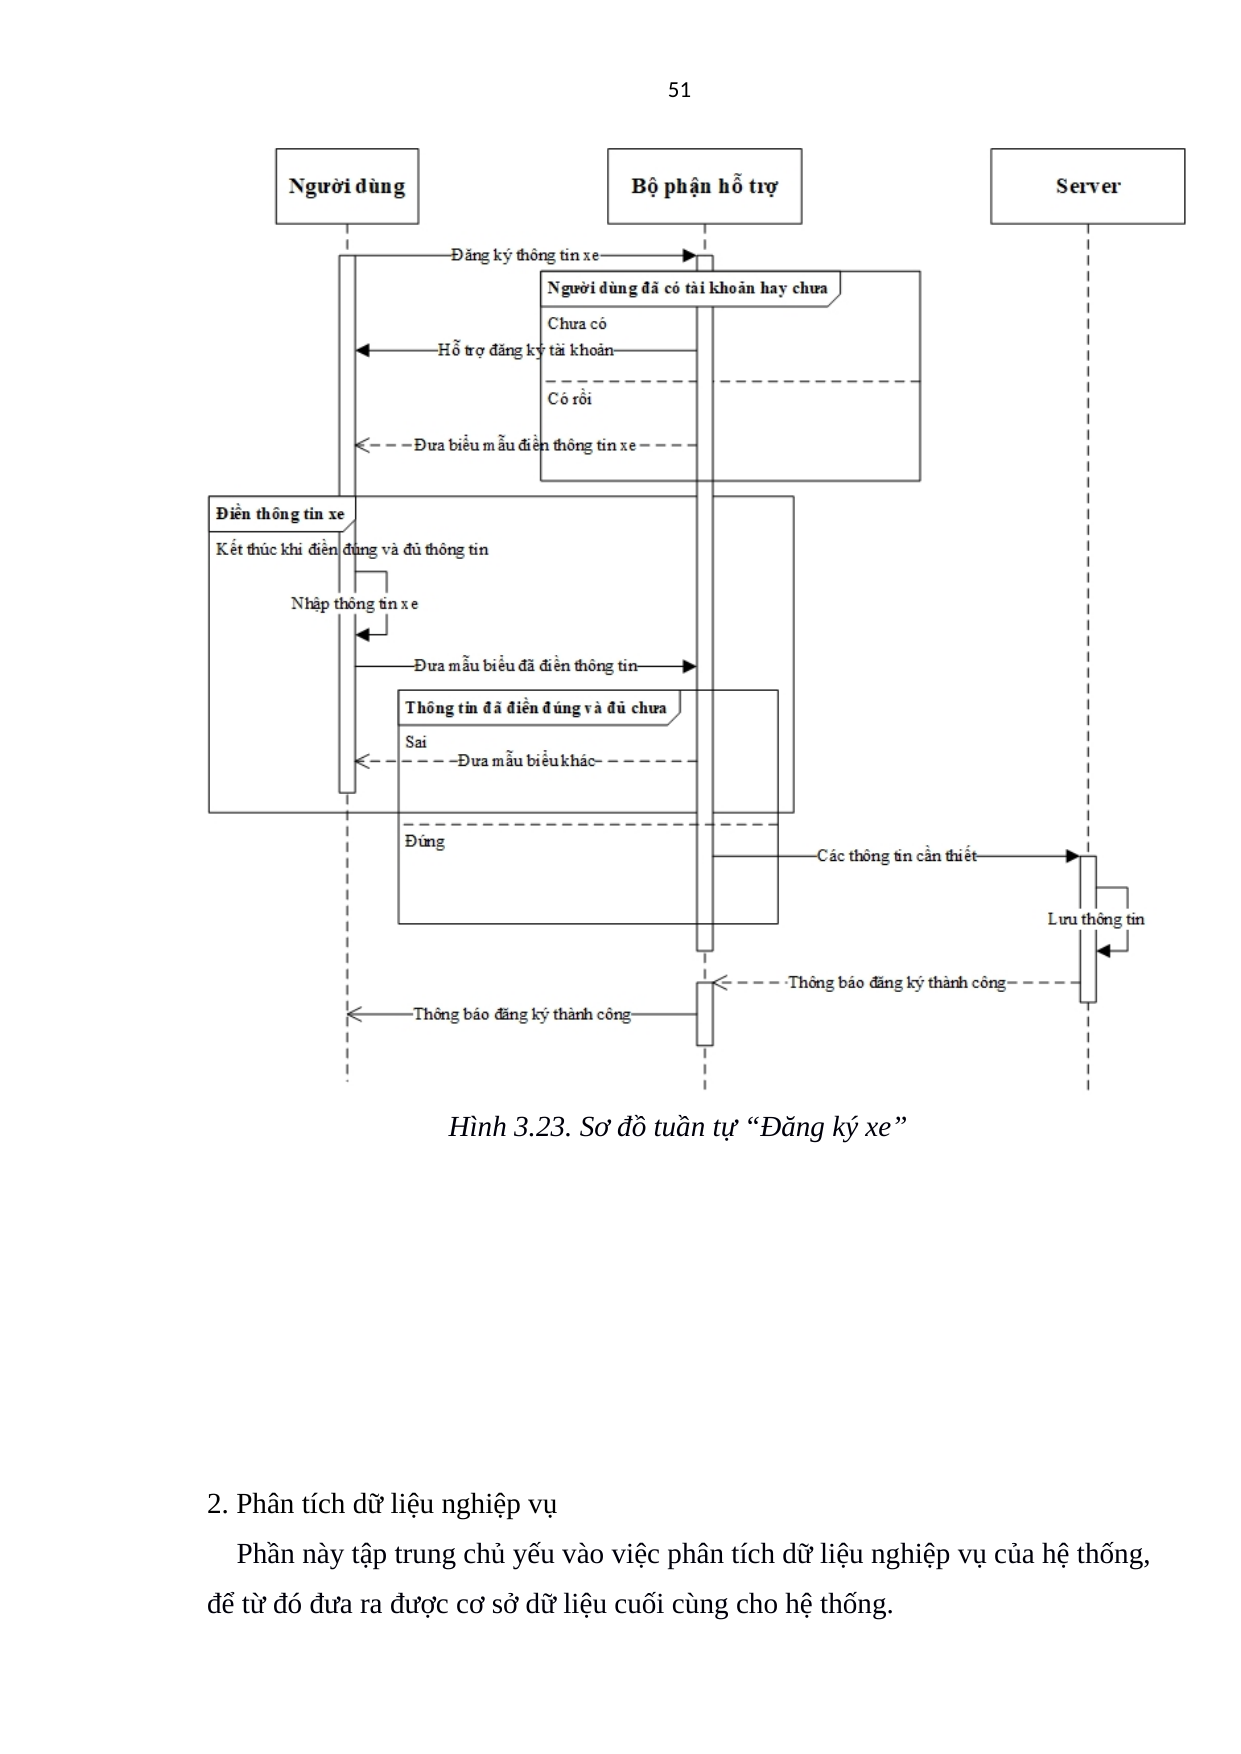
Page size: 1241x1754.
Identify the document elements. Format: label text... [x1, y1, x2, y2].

subtitle 2. Phân tích dữ liệu nghiệp vụ [207, 1486, 1152, 1519]
picture [206, 147, 1187, 1095]
text Hình 3.23. Sơ đồ tuần tự “Đăng ký xe” [207, 1109, 1152, 1142]
text Phần này tập trung chủ yếu vào việc phân tích dữ liệu nghiệp vụ của hệ thống, để từ đó đưa ra được cơ sở dữ liệu cuối cùng cho hệ thống. [207, 1536, 1152, 1620]
